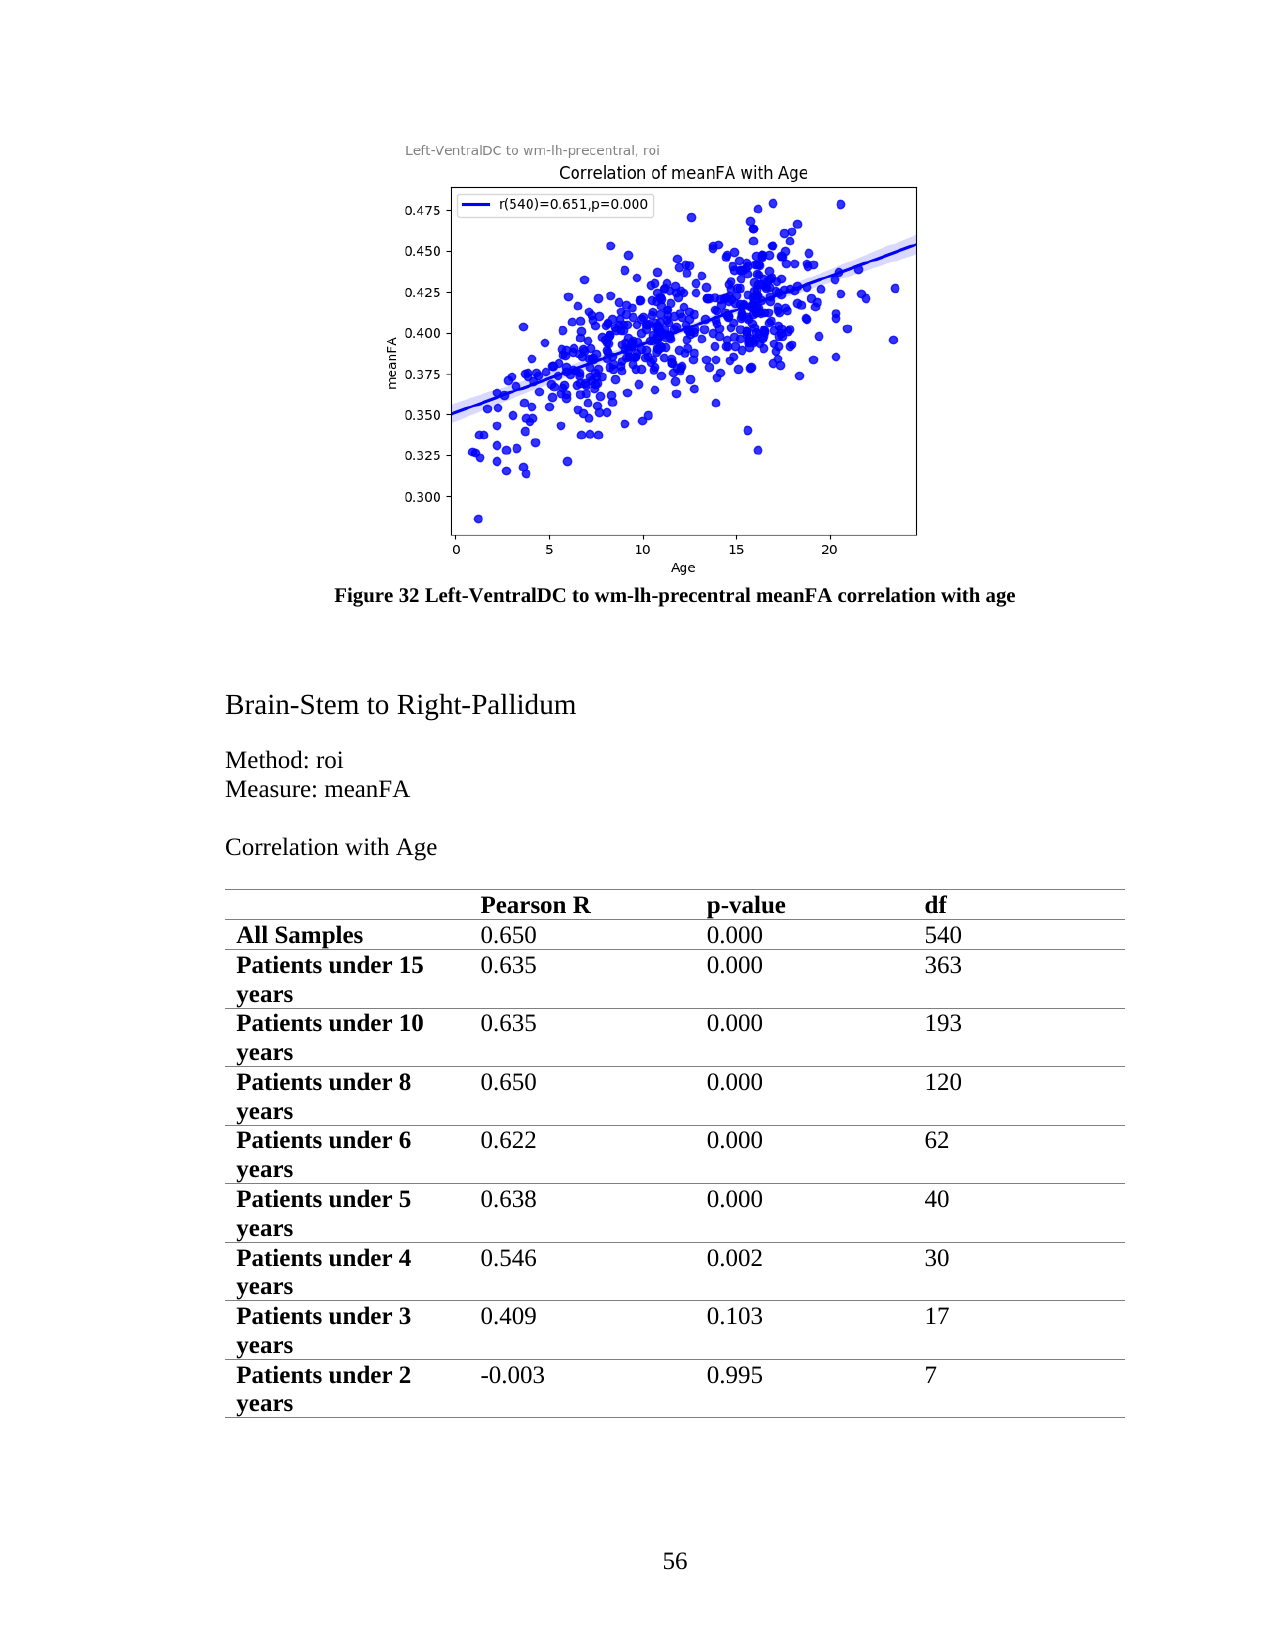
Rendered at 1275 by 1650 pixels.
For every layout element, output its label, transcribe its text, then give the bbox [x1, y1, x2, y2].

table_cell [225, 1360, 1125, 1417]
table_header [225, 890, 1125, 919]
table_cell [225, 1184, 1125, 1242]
text Measure: meanFA [225, 774, 1125, 803]
subtitle Brain-Stem to Right-Pallidum [225, 687, 1125, 721]
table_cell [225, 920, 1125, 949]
text Correlation with Age [225, 832, 1125, 861]
picture [375, 132, 976, 584]
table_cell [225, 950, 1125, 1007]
text Figure 32 Left-VentralDC to wm-lh-precentral meanFA correlation with age [225, 583, 1125, 607]
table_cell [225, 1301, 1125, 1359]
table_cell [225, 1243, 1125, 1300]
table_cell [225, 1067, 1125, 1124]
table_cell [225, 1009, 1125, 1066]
text Method: roi [225, 746, 1125, 774]
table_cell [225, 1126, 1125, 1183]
